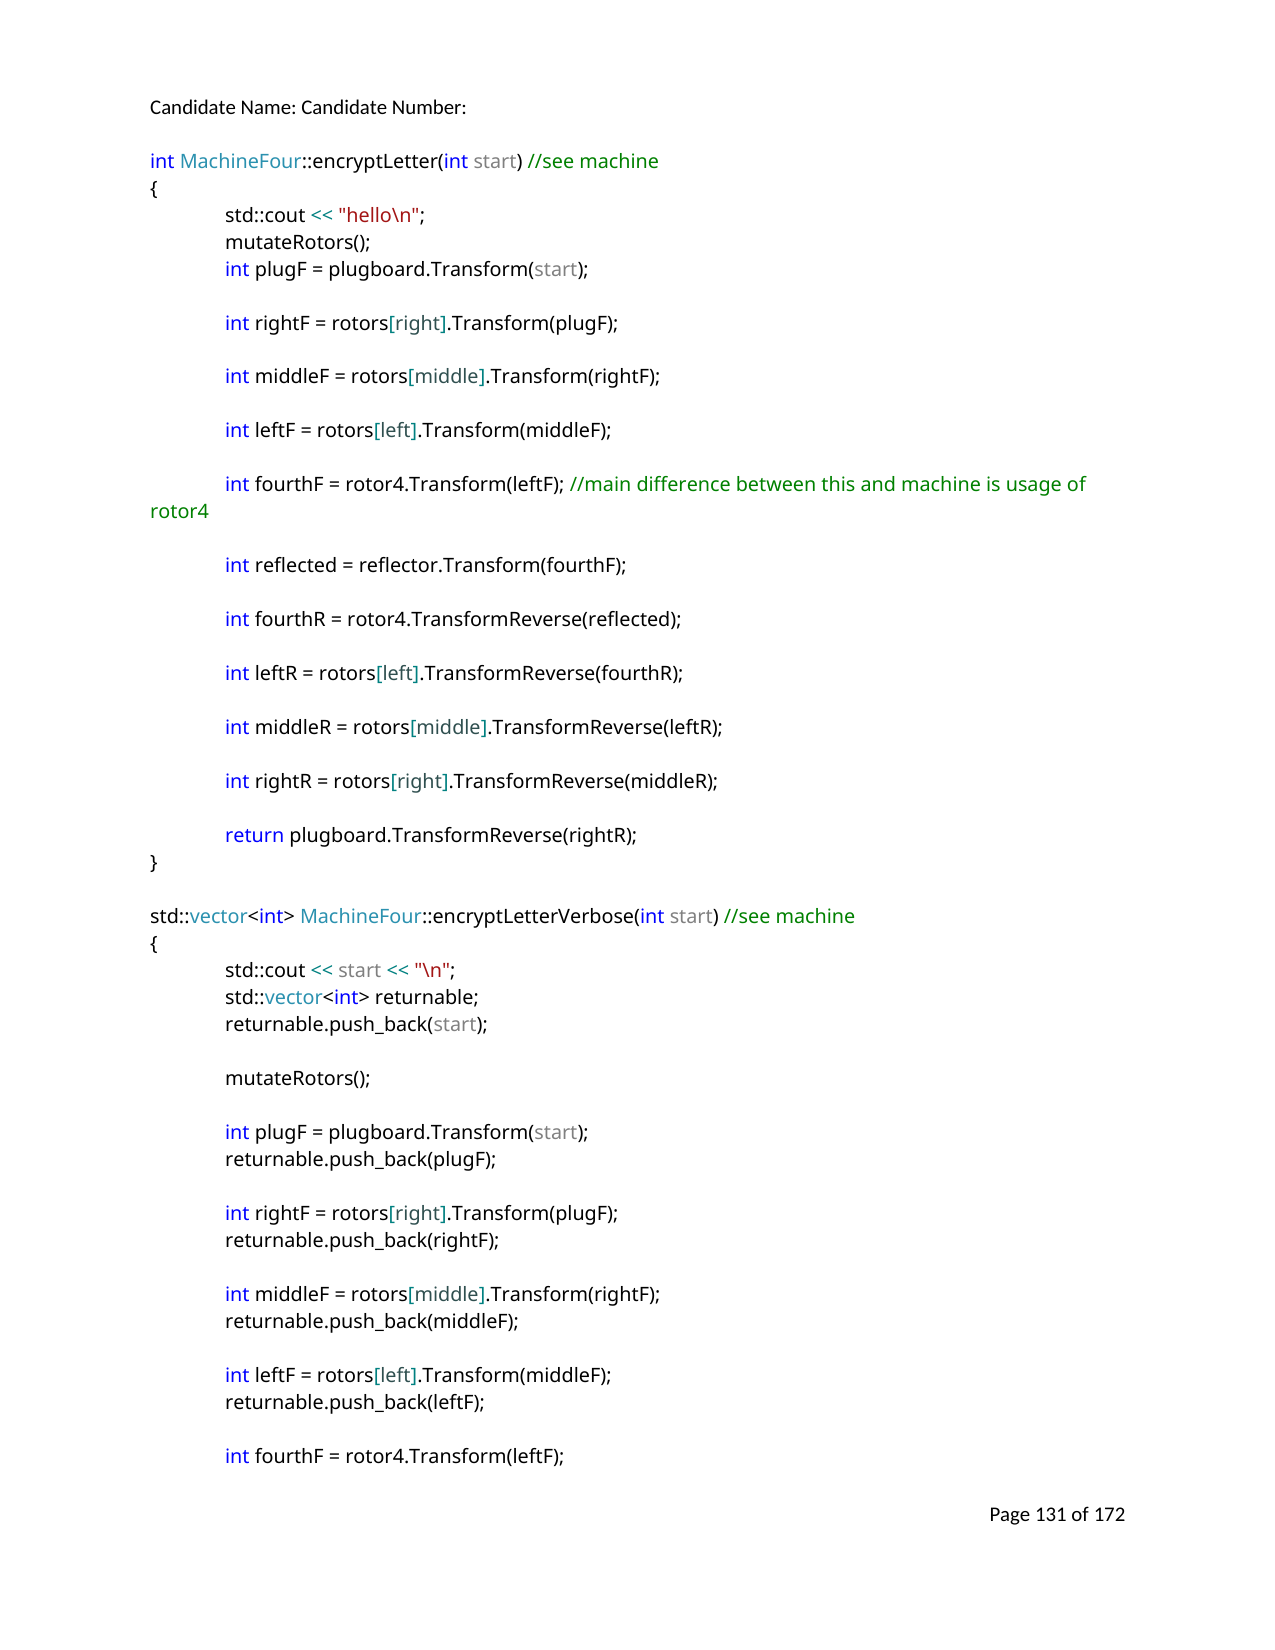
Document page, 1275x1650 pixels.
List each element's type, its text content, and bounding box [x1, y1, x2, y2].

text int leftR = rotors[left].TransformReverse(fourthR); [150, 659, 1125, 687]
text return plugboard.TransformReverse(rightR); [150, 821, 1125, 848]
text returnable.push_back(middleF); [150, 1307, 1125, 1334]
text returnable.push_back(plugF); [150, 1145, 1125, 1172]
text int fourthR = rotor4.TransformReverse(reflected); [150, 606, 1125, 633]
text returnable.push_back(leftF); [150, 1388, 1125, 1415]
text int middleF = rotors[middle].Transform(rightF); [150, 1280, 1125, 1307]
text std::cout << "hello\n"; [150, 201, 1125, 228]
text int leftF = rotors[left].Transform(middleF); [150, 417, 1125, 444]
text { [150, 174, 1125, 201]
text int plugF = plugboard.Transform(start); [150, 255, 1125, 282]
text std::cout << start << "\n"; [150, 956, 1125, 983]
text returnable.push_back(rightF); [150, 1226, 1125, 1253]
text int plugF = plugboard.Transform(start); [150, 1118, 1125, 1145]
text int middleF = rotors[middle].Transform(rightF); [150, 363, 1125, 390]
text } [150, 848, 1125, 875]
text returnable.push_back(start); [150, 1010, 1125, 1037]
text int fourthF = rotor4.Transform(leftF); //main difference between this and machine is usage of rotor4 [150, 471, 1125, 525]
text int leftF = rotors[left].Transform(middleF); [150, 1361, 1125, 1388]
text int rightR = rotors[right].TransformReverse(middleR); [150, 767, 1125, 794]
text int fourthF = rotor4.Transform(leftF); [150, 1442, 1125, 1469]
text std::vector<int> returnable; [150, 983, 1125, 1010]
text std::vector<int> MachineFour::encryptLetterVerbose(int start) //see machine [150, 902, 1125, 929]
text int rightF = rotors[right].Transform(plugF); [150, 1199, 1125, 1226]
text { [150, 929, 1125, 956]
text int reflected = reflector.Transform(fourthF); [150, 552, 1125, 579]
text mutateRotors(); [150, 1064, 1125, 1091]
text int MachineFour::encryptLetter(int start) //see machine [150, 147, 1125, 174]
text mutateRotors(); [150, 228, 1125, 255]
text int middleR = rotors[middle].TransformReverse(leftR); [150, 713, 1125, 741]
text int rightF = rotors[right].Transform(plugF); [150, 309, 1125, 336]
